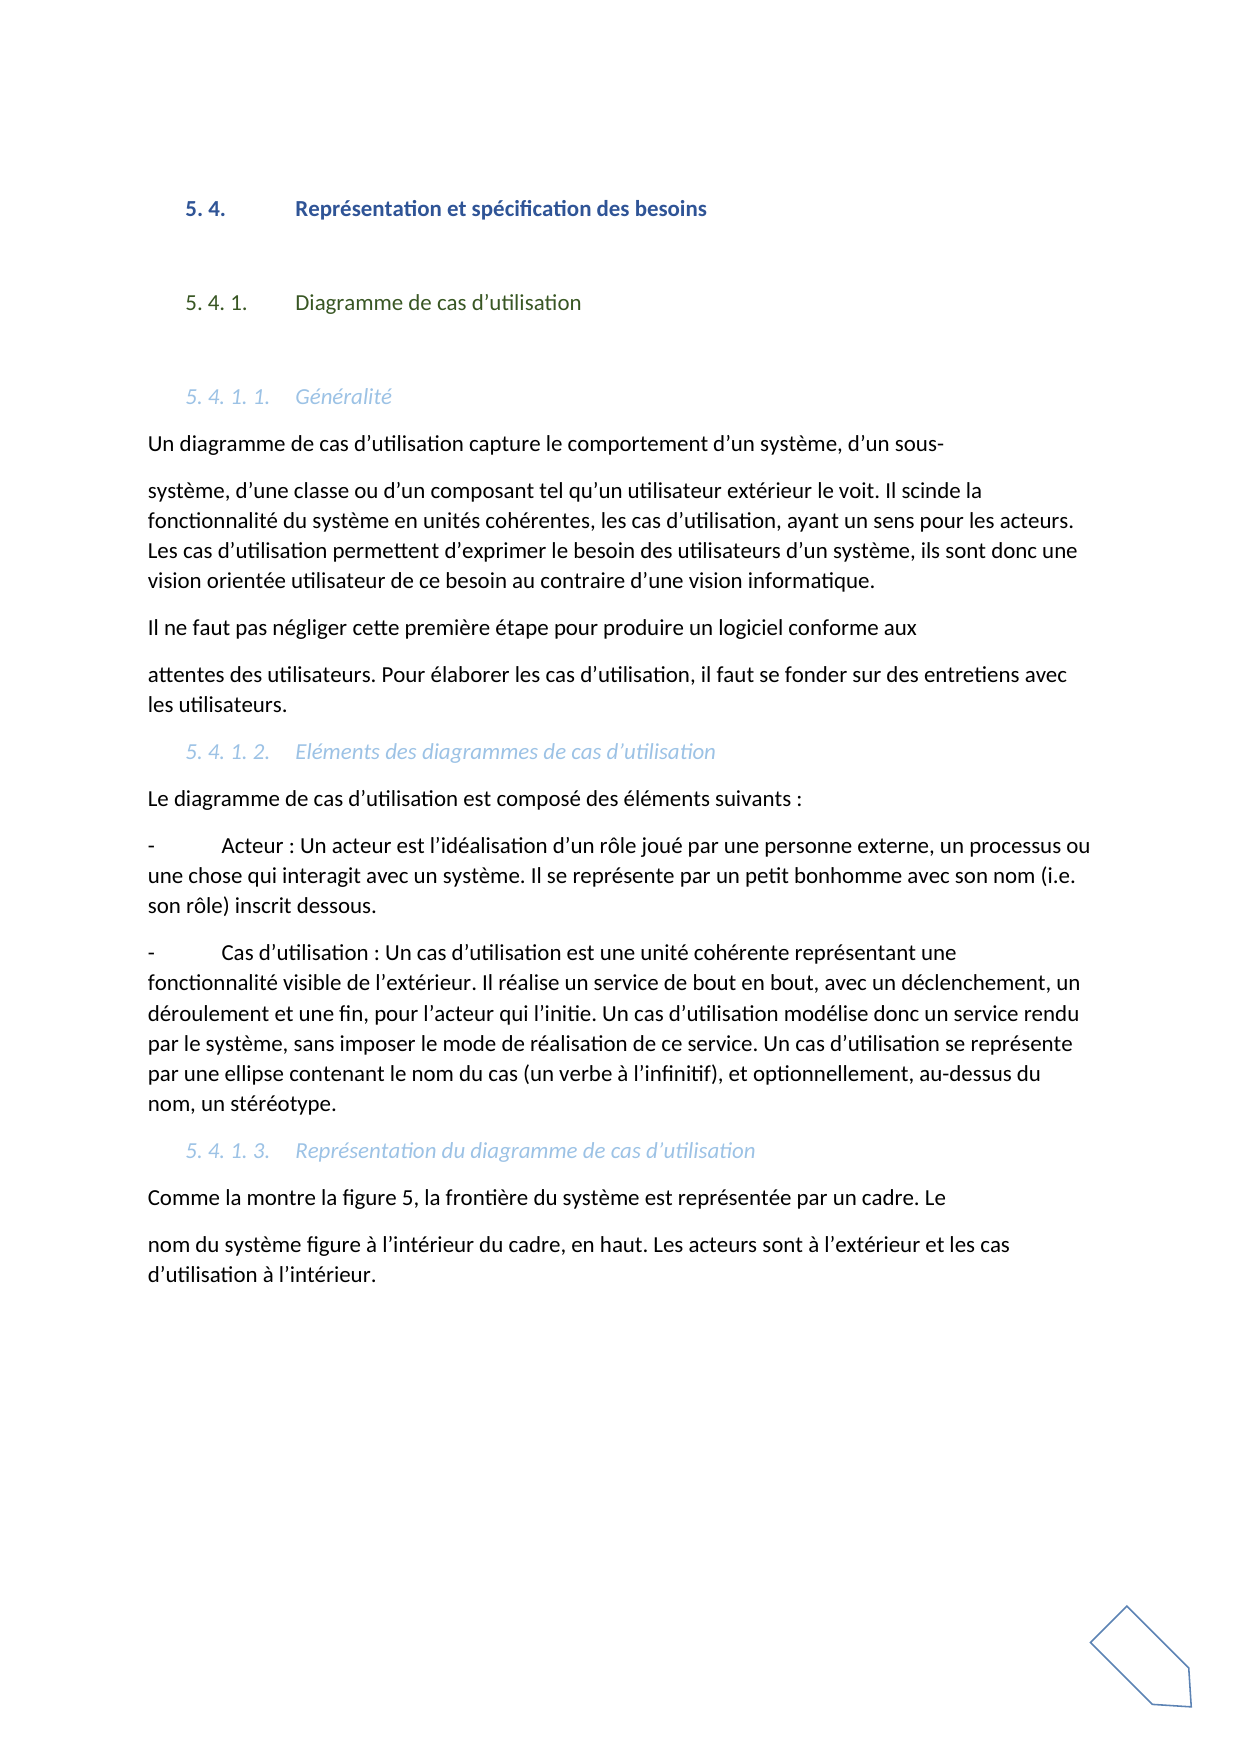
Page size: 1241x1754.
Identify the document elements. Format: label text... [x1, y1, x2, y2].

text Le diagramme de cas d’utilisation est composé des éléments suivants : [148, 784, 1093, 812]
list Diagramme de cas d’utilisation [185, 288, 1093, 316]
text Comme la montre la figure 5, la frontière du système est représentée par un cadre. Le [148, 1183, 1093, 1211]
text - Cas d’utilisation : Un cas d’utilisation est une unité cohérente représentant une fonctionnalité visible de l’extérieur. Il réalise un service de bout en bout, avec un déclenchement, un déroulement et une fin, pour l’acteur qui l’initie. Un cas d’utilisation modélise donc un service rendu par le système, sans imposer le mode de réalisation de ce service. Un cas d’utilisation se représente par une ellipse contenant le nom du cas (un verbe à l’infinitif), et optionnellement, au-dessus du nom, un stéréotype. [148, 938, 1093, 1117]
list Eléments des diagrammes de cas d’utilisation [185, 737, 1093, 765]
text attentes des utilisateurs. Pour élaborer les cas d’utilisation, il faut se fonder sur des entretiens avec les utilisateurs. [148, 660, 1093, 718]
list Représentation du diagramme de cas d’utilisation [185, 1136, 1093, 1164]
text - Acteur : Un acteur est l’idéalisation d’un rôle joué par une personne externe, un processus ou une chose qui interagit avec un système. Il se représente par un petit bonhomme avec son nom (i.e. son rôle) inscrit dessous. [148, 831, 1093, 919]
text Il ne faut pas négliger cette première étape pour produire un logiciel conforme aux [148, 613, 1093, 641]
text nom du système figure à l’intérieur du cadre, en haut. Les acteurs sont à l’extérieur et les cas d’utilisation à l’intérieur. [148, 1230, 1093, 1288]
text Un diagramme de cas d’utilisation capture le comportement d’un système, d’un sous- [148, 429, 1093, 457]
list Représentation et spécification des besoins [185, 194, 1093, 222]
text système, d’une classe ou d’un composant tel qu’un utilisateur extérieur le voit. Il scinde la fonctionnalité du système en unités cohérentes, les cas d’utilisation, ayant un sens pour les acteurs. Les cas d’utilisation permettent d’exprimer le besoin des utilisateurs d’un système, ils sont donc une vision orientée utilisateur de ce besoin au contraire d’une vision informatique. [148, 476, 1093, 594]
list Généralité [185, 382, 1093, 410]
